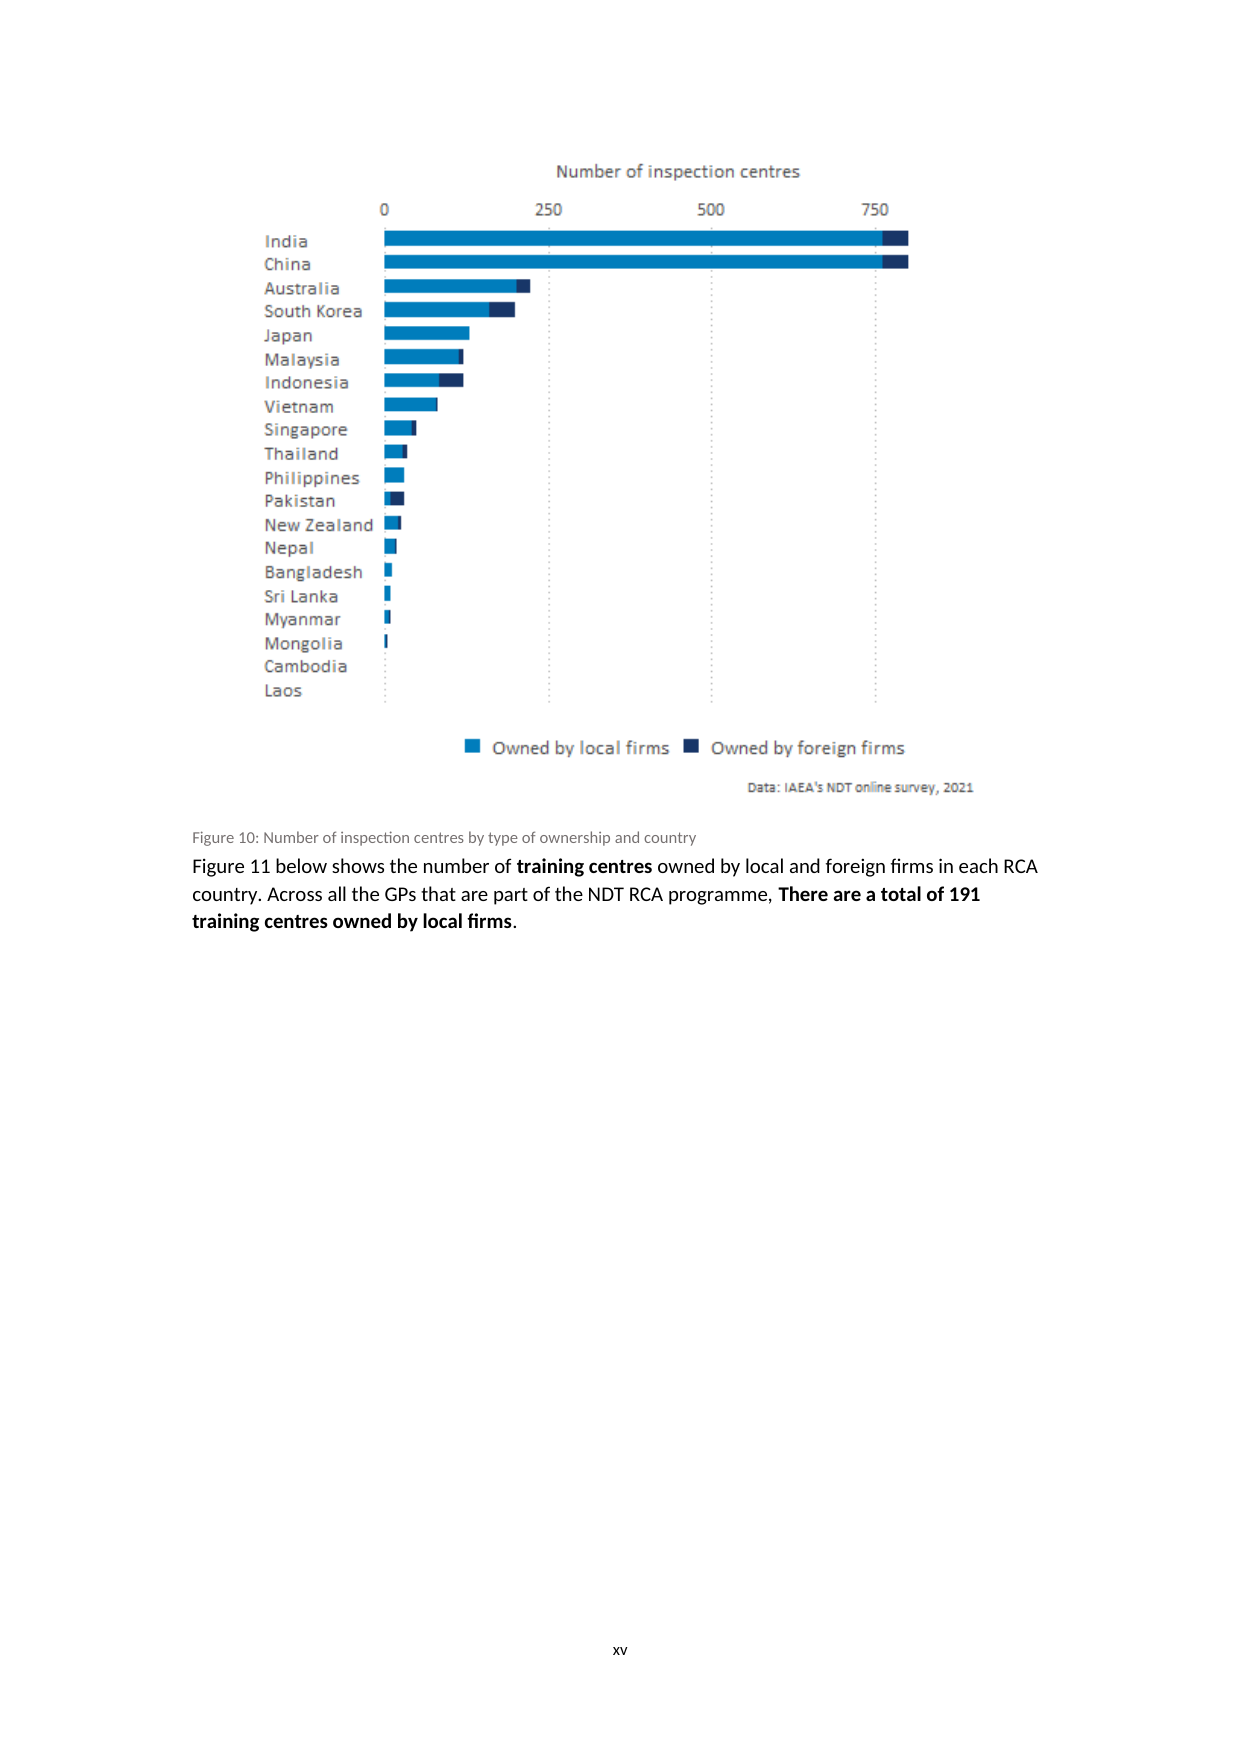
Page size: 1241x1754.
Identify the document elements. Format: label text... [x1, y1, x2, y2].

picture [210, 150, 986, 806]
text Figure 10: Number of inspection centres by type of ownership and country [192, 827, 1048, 847]
text Figure 11 below shows the number of training centres owned by local and foreign firms in each RCA country. Across all the GPs that are part of the NDT RCA programme, There are a total of 191 training centres owned by local firms. [192, 853, 1048, 934]
